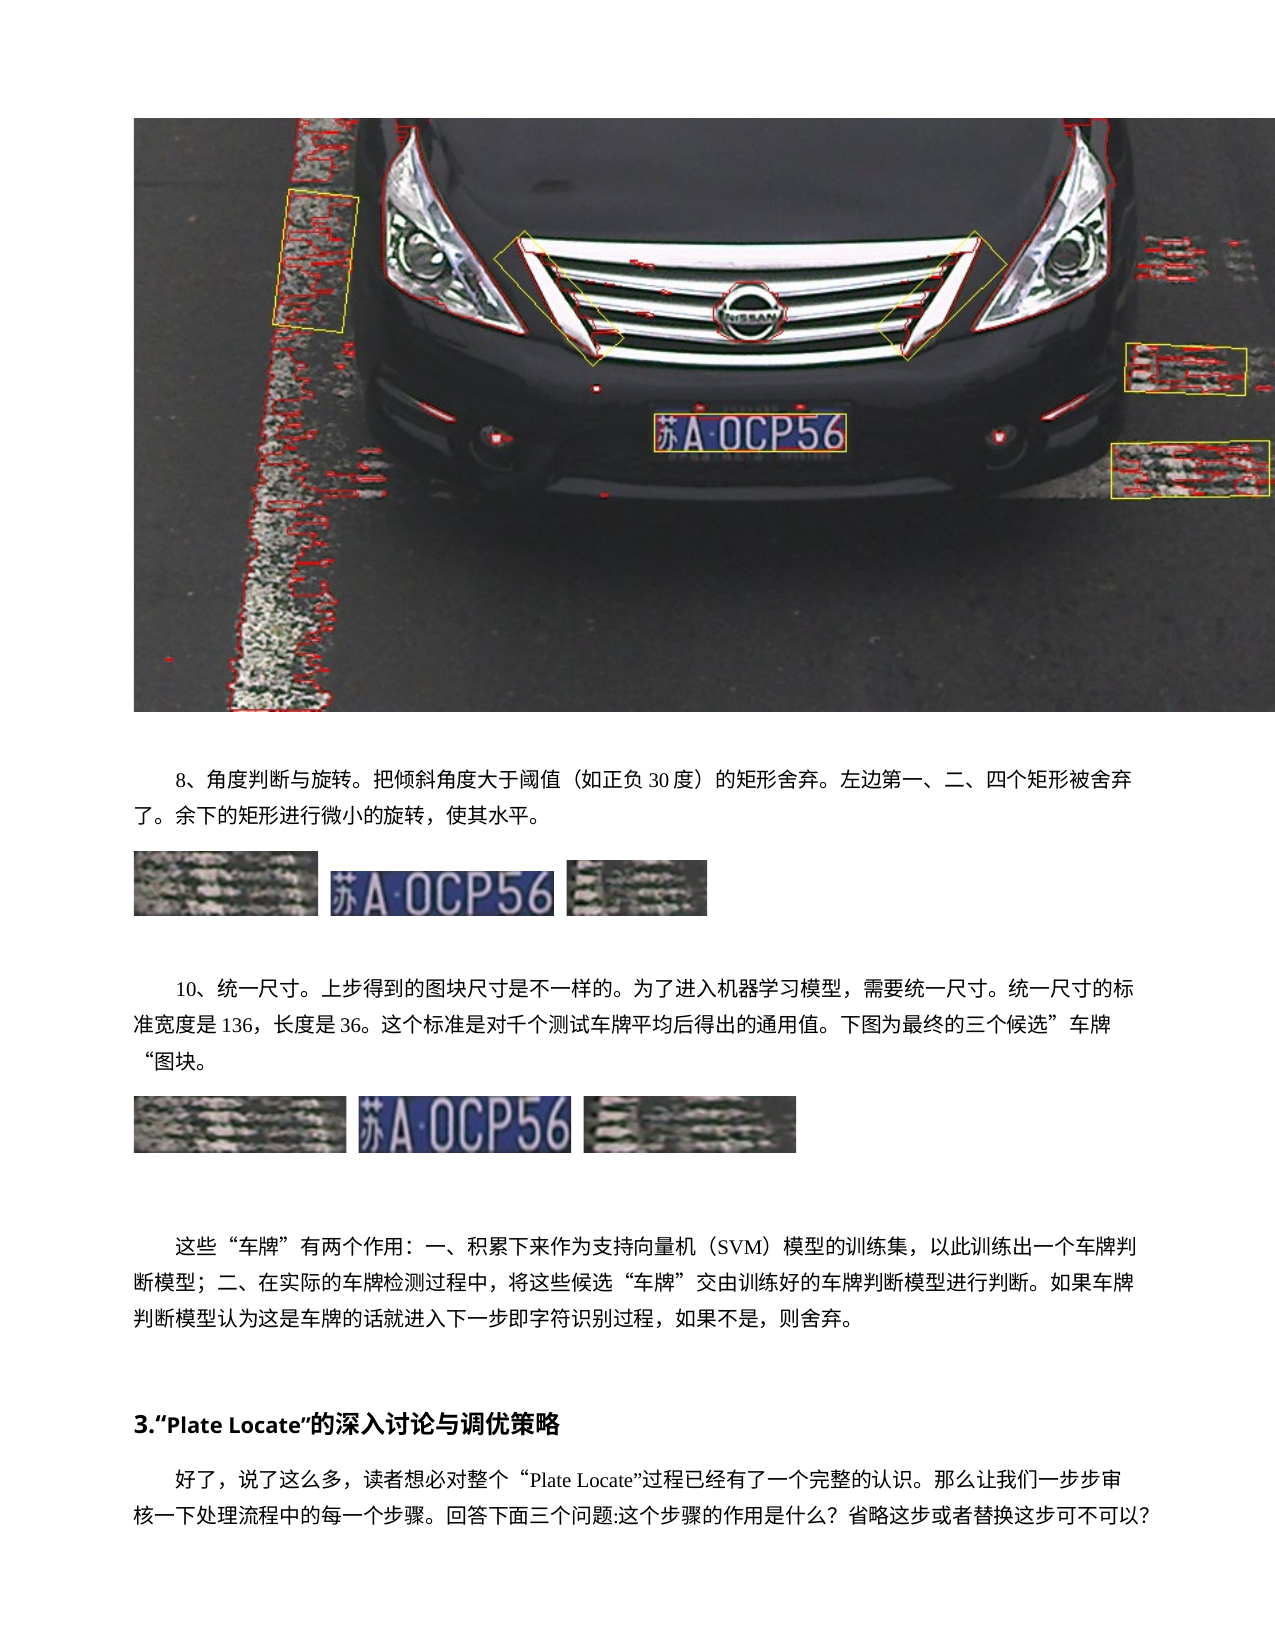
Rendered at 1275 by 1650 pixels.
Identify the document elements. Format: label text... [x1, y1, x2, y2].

picture [133, 118, 1275, 712]
picture [133, 1096, 347, 1153]
picture [330, 871, 554, 916]
picture [358, 1096, 572, 1153]
picture [566, 860, 708, 916]
text 10、统一尺寸。上步得到的图块尺寸是不一样的。为了进入机器学习模型，需要统一尺寸。统一尺寸的标准宽度是136，长度是36。这个标准是对千个测试车牌平均后得出的通用值。下图为最终的三个候选”车牌“图块。 [134, 942, 1141, 1075]
text 3.“Plate Locate”的深入讨论与调优策略 [134, 1404, 1141, 1441]
text 8、角度判断与旋转。把倾斜角度大于阈值（如正负30度）的矩形舍弃。左边第一、二、四个矩形被舍弃了。余下的矩形进行微小的旋转，使其水平。 [134, 733, 1141, 830]
picture [133, 851, 319, 916]
text 这些“车牌”有两个作用：一、积累下来作为支持向量机（SVM）模型的训练集，以此训练出一个车牌判断模型；二、在实际的车牌检测过程中，将这些候选“车牌”交由训练好的车牌判断模型进行判断。如果车牌判断模型认为这是车牌的话就进入下一步即字符识别过程，如果不是，则舍弃。 [134, 1230, 1141, 1333]
picture [583, 1096, 797, 1153]
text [134, 1463, 1141, 1530]
